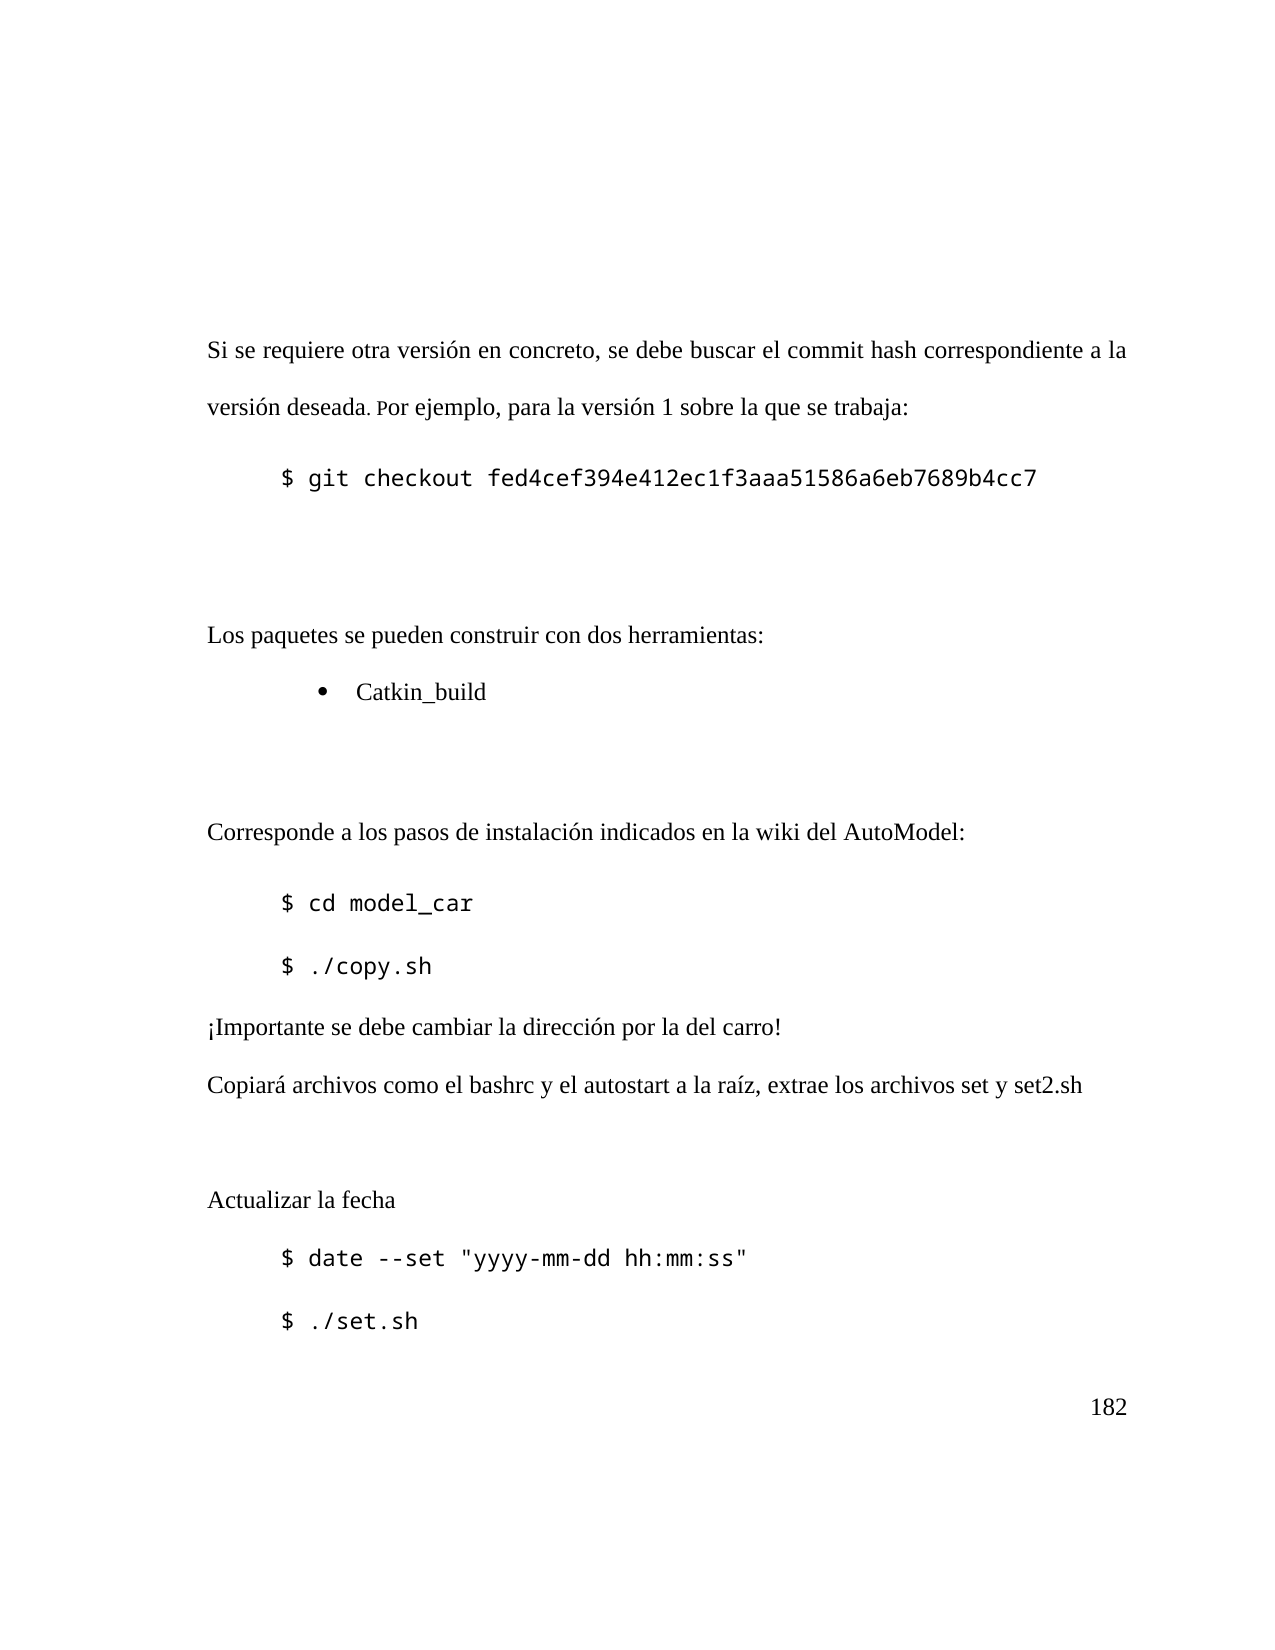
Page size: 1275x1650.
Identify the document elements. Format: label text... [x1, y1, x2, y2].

text $ ./set.sh [281, 1305, 1127, 1336]
text Corresponde a los pasos de instalación indicados en la wiki del AutoModel: [207, 817, 1127, 846]
text $ git checkout fed4cef394e412ec1f3aaa51586a6eb7689b4cc7 [207, 462, 1127, 494]
text Los paquetes se pueden construir con dos herramientas: [207, 620, 1127, 649]
text Copiará archivos como el bashrc y el autostart a la raíz, extrae los archivos set y set2.sh [207, 1070, 1127, 1099]
text $ ./copy.sh [281, 950, 1127, 981]
list Catkin_build [318, 677, 1127, 706]
text ¡Importante se debe cambiar la dirección por la del carro! [207, 1012, 1127, 1041]
text $ date --set "yyyy-mm-dd hh:mm:ss" [281, 1242, 1127, 1274]
text Si se requiere otra versión en concreto, se debe buscar el commit hash correspondiente a la versión deseada. Por ejemplo, para la versión 1 sobre la que se trabaja: [207, 335, 1127, 421]
text $ cd model_car [281, 887, 1127, 919]
text Actualizar la fecha [207, 1185, 1127, 1214]
